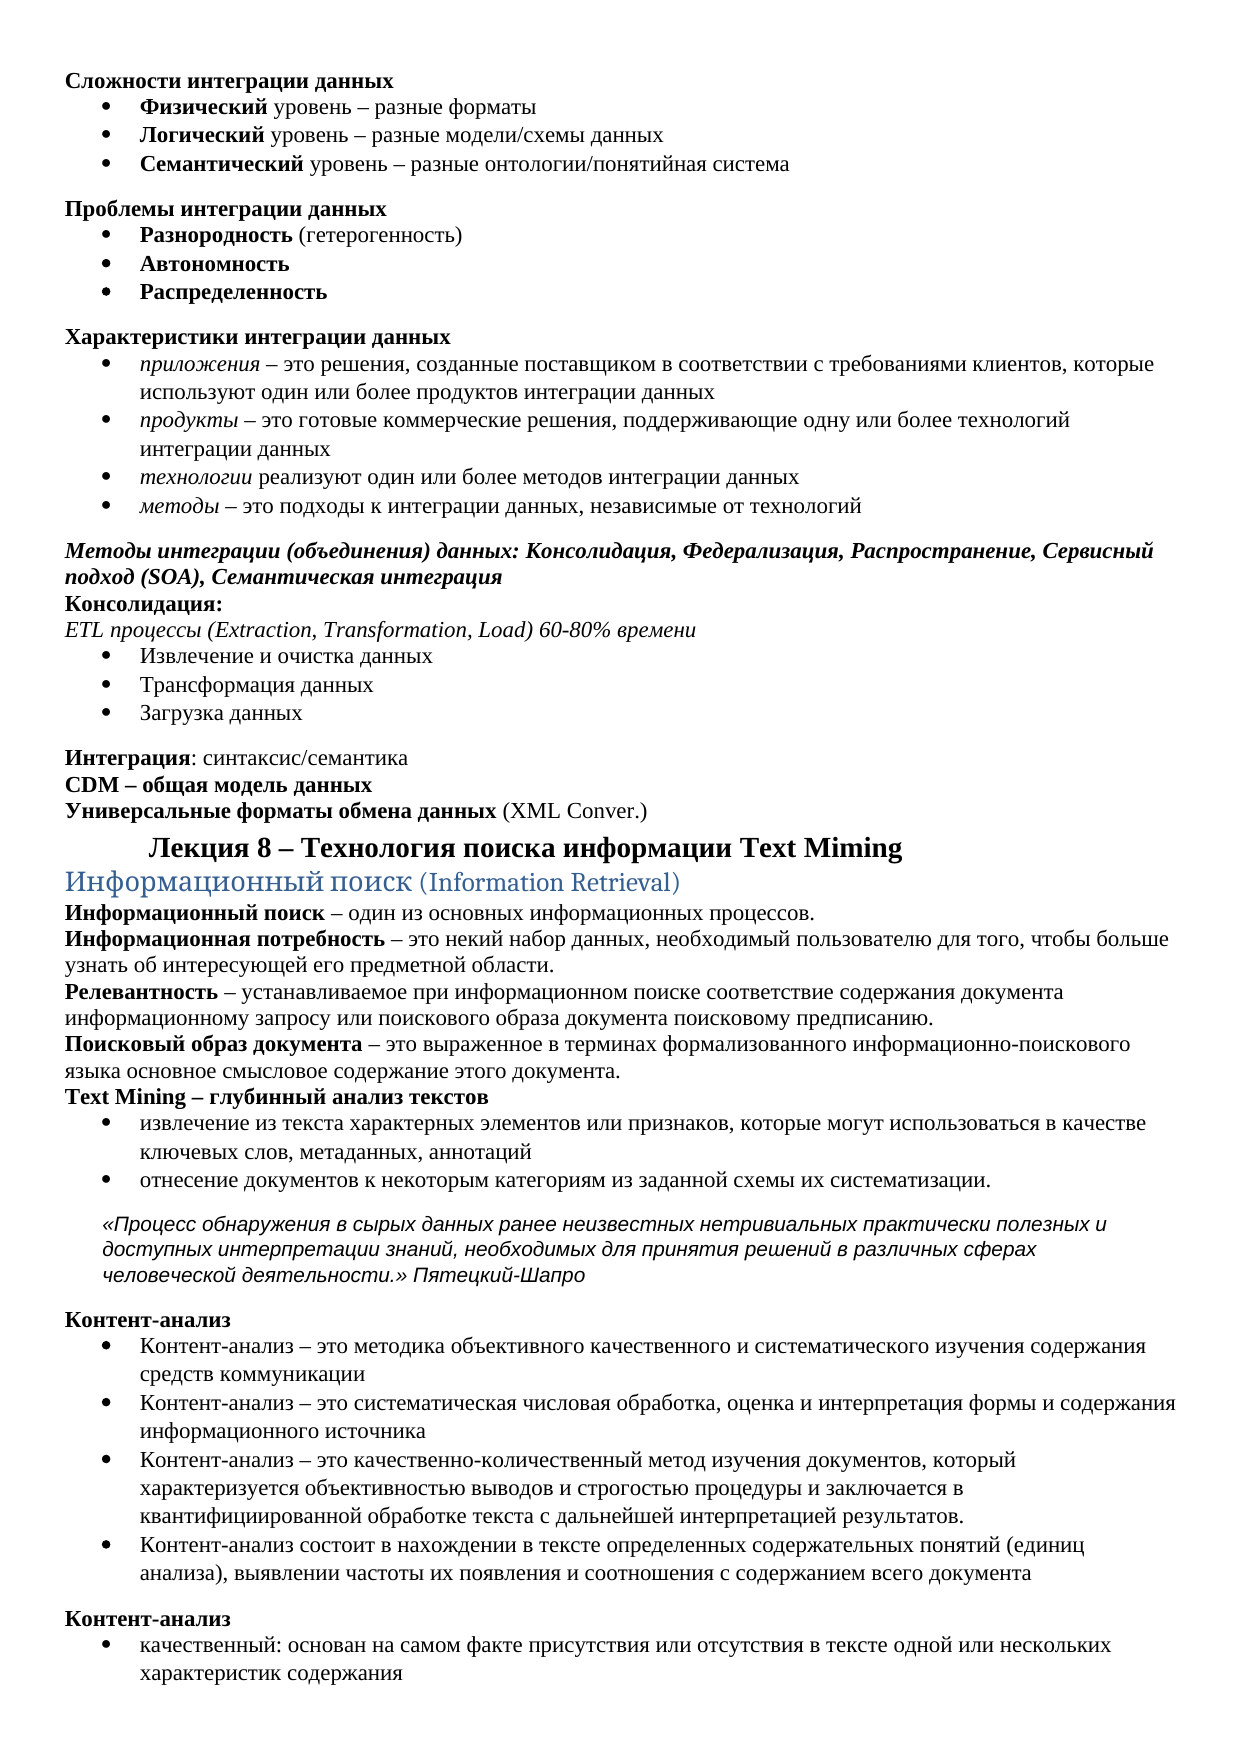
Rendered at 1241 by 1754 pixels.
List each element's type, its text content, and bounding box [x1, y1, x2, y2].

text Проблемы интеграции данных [64, 195, 1178, 221]
text Консолидация: [64, 590, 1178, 616]
list Контент-анализ состоит в нахождении в тексте определенных содержательных понятий (единиц анализа), выявлении частоты их появления и соотношения с содержанием всего документа [102, 1531, 1178, 1586]
text Информационный поиск – один из основных информационных процессов. [64, 899, 1178, 925]
subtitle Информационный поиск (Information Retrieval) [64, 867, 1178, 899]
list Разнородность (гетерогенность) [102, 221, 1178, 248]
text Сложности интеграции данных [64, 67, 1178, 93]
list отнесение документов к некоторым категориям из заданной схемы их систематизации. [102, 1166, 1178, 1193]
text Контент-анализ [64, 1604, 1178, 1631]
text Методы интеграции (объединения) данных: Консолидация, Федерализация, Распространение, Сервисный подход (SOA), Семантическая интеграция [64, 537, 1178, 590]
text CDM – общая модель данных [64, 771, 1178, 797]
list приложения – это решения, созданные поставщиком в соответствии с требованиями клиентов, которые используют один или более продуктов интеграции данных [102, 350, 1178, 404]
list Контент-анализ – это качественно-количественный метод изучения документов, который характеризуется объективностью выводов и строгостью процедуры и заключается в квантифициированной обработке текста с дальнейшей интерпретацией результатов. [102, 1446, 1178, 1529]
list Извлечение и очистка данных [102, 642, 1178, 669]
text Поисковый образ документа – это выраженное в терминах формализованного информационно-поискового языка основное смысловое содержание этого документа. [64, 1030, 1178, 1083]
text Универсальные форматы обмена данных (XML Conver.) [64, 797, 1178, 823]
list качественный: основан на самом факте присутствия или отсутствия в тексте одной или нескольких характеристик содержания [102, 1631, 1178, 1686]
list Контент-анализ – это систематическая числовая обработка, оценка и интерпретация формы и содержания информационного источника [102, 1389, 1178, 1444]
subtitle Лекция 8 – Технология поиска информации Text Miming [149, 830, 1178, 863]
list Загрузка данных [102, 699, 1178, 726]
text Интеграция: синтаксис/семантика [64, 744, 1178, 771]
list Контент-анализ – это методика объективного качественного и систематического изучения содержания средств коммуникации [102, 1332, 1178, 1387]
text Text Mining – глубинный анализ текстов [64, 1083, 1178, 1109]
text Характеристики интеграции данных [64, 323, 1178, 350]
list Трансформация данных [102, 671, 1178, 697]
text ETL процессы (Extraction, Transformation, Load) 60-80% времени [64, 616, 1178, 642]
list Логический уровень – разные модели/схемы данных [102, 121, 1178, 148]
list методы – это подходы к интеграции данных, независимые от технологий [102, 492, 1178, 518]
text Информационная потребность – это некий набор данных, необходимый пользователю для того, чтобы больше узнать об интересующей его предметной области. [64, 925, 1178, 978]
list Семантический уровень – разные онтологии/понятийная система [102, 150, 1178, 176]
list Физический уровень – разные форматы [102, 93, 1178, 119]
list Распределенность [102, 278, 1178, 304]
text Релевантность – устанавливаемое при информационном поиске соответствие содержания документа информационному запросу или поискового образа документа поисковому предписанию. [64, 978, 1178, 1030]
text Контент-анализ [64, 1306, 1178, 1332]
list извлечение из текста характерных элементов или признаков, которые могут использоваться в качестве ключевых слов, метаданных, аннотаций [102, 1109, 1178, 1164]
list технологии реализуют один или более методов интеграции данных [102, 463, 1178, 490]
list продукты – это готовые коммерческие решения, поддерживающие одну или более технологий интеграции данных [102, 407, 1178, 461]
text «Процесс обнаружения в сырых данных ранее неизвестных нетривиальных практически полезных и доступных интерпретации знаний, необходимых для принятия решений в различных сферах человеческой деятельности.» Пятецкий-Шапро [102, 1211, 1178, 1287]
list Автономность [102, 250, 1178, 276]
